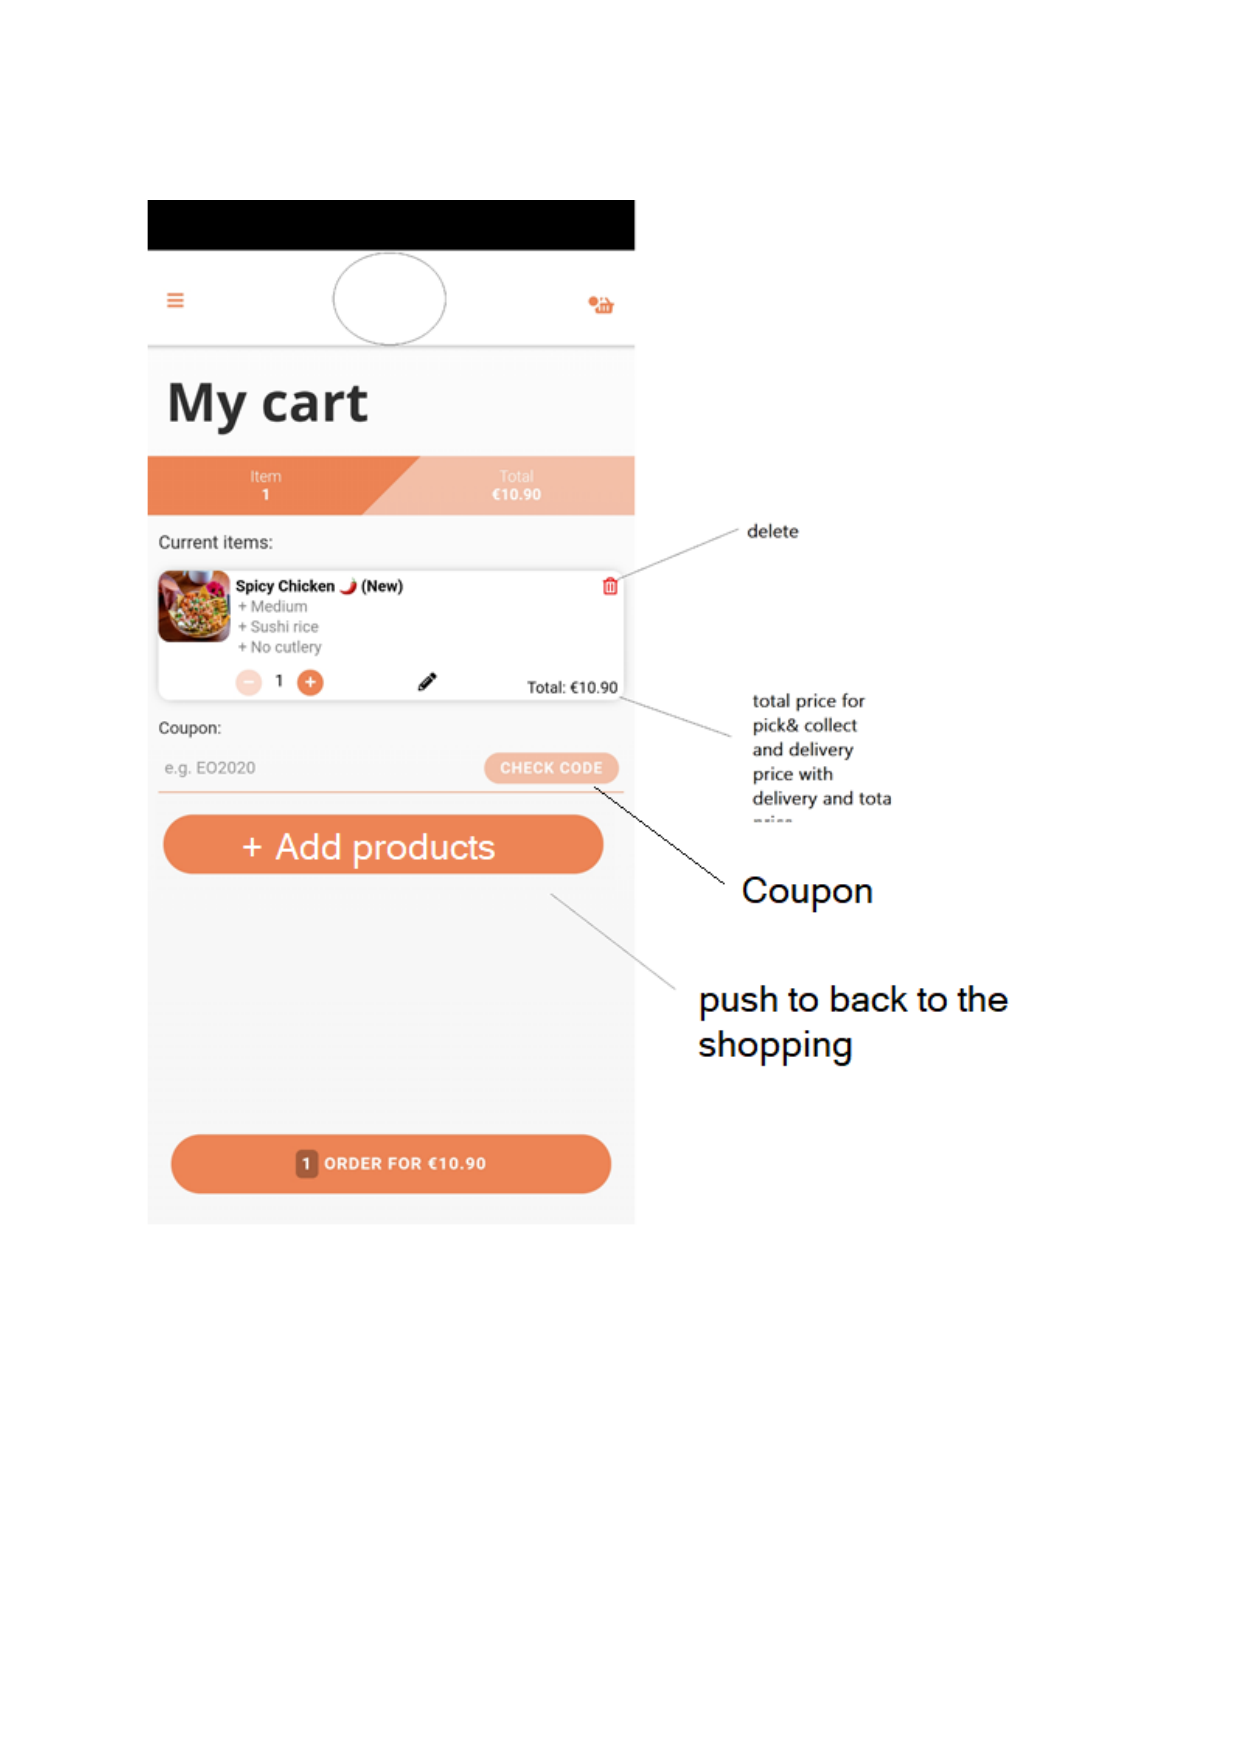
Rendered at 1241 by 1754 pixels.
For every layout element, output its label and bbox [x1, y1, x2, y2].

picture [147, 200, 1093, 1341]
